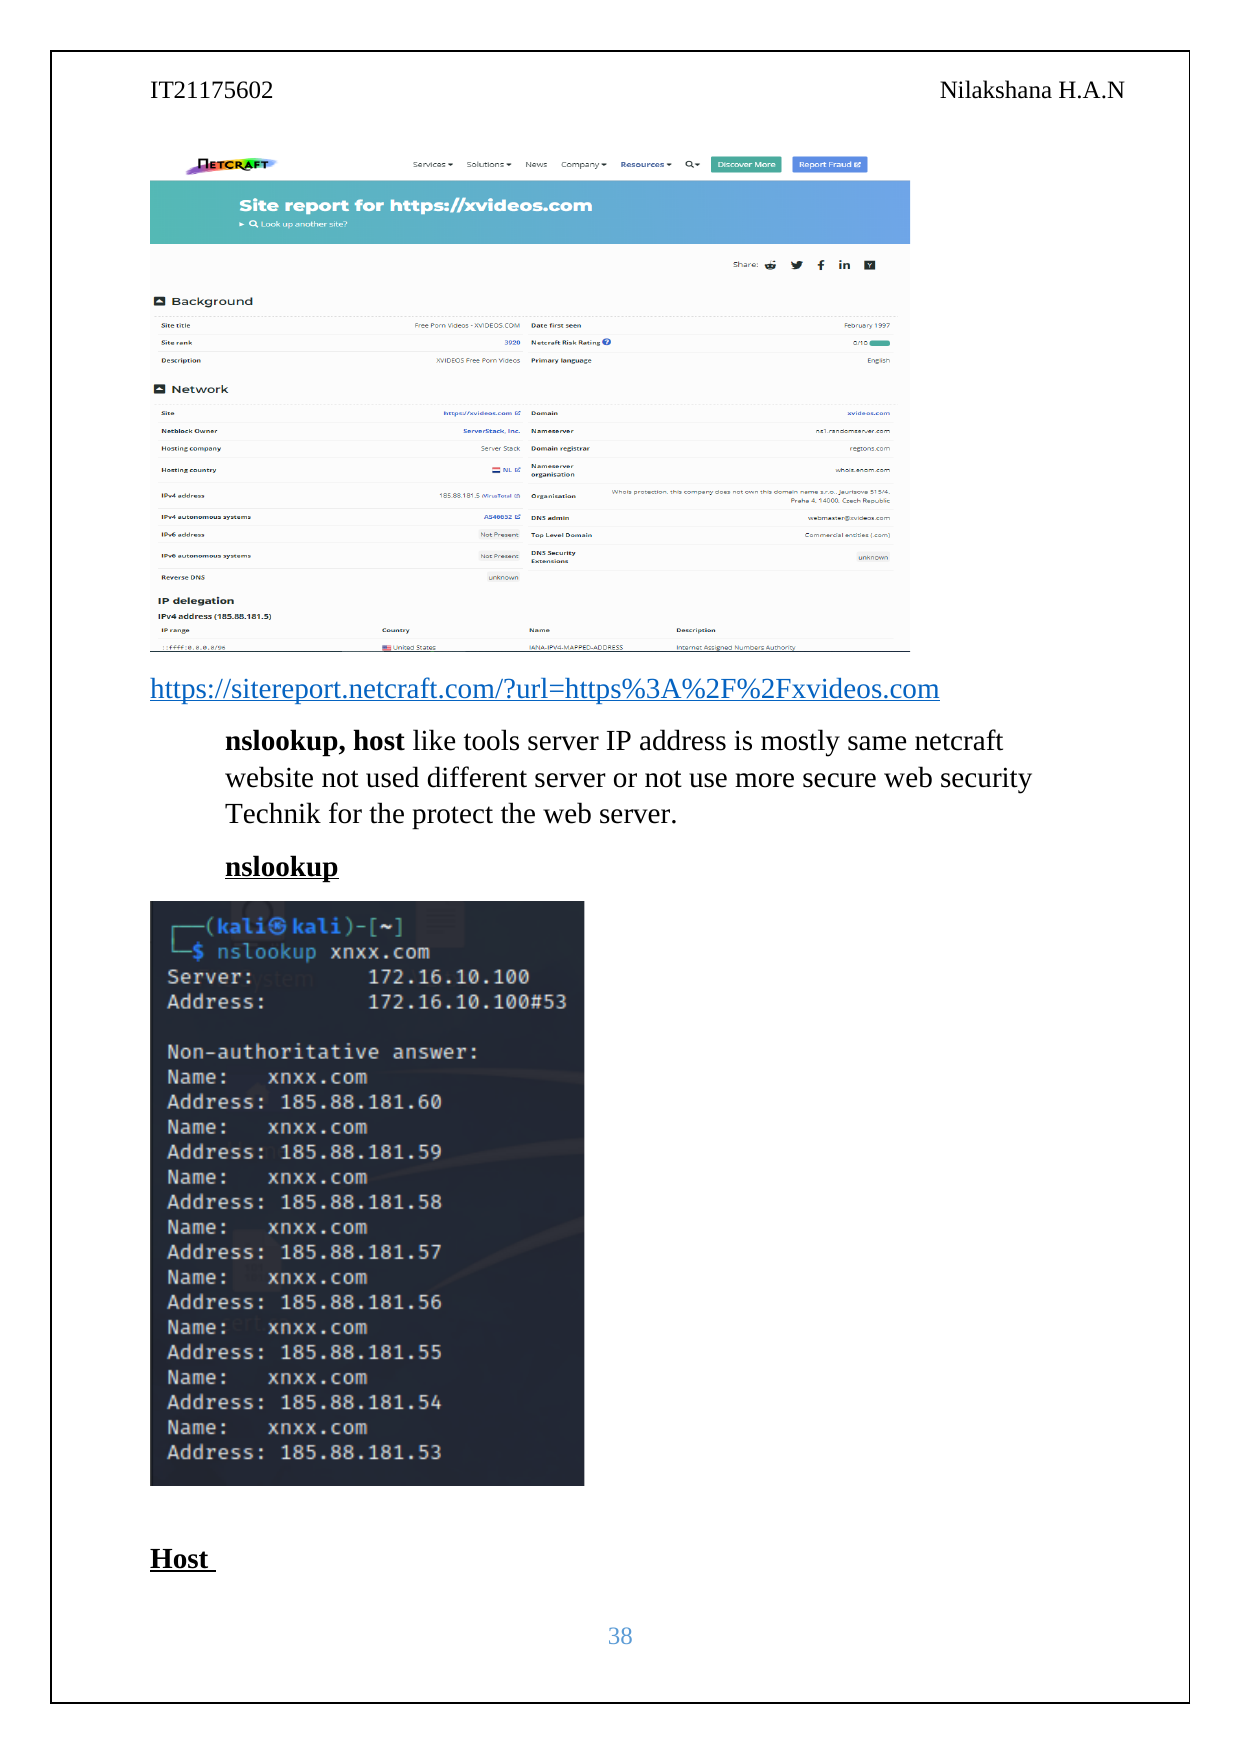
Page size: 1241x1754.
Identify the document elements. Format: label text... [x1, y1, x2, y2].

text Host [150, 1541, 1090, 1574]
picture [150, 901, 585, 1486]
text nslookup [150, 849, 1090, 882]
text https://sitereport.netcraft.com/?url=https%3A%2F%2Fxvideos.com [150, 671, 1090, 704]
picture [150, 150, 911, 652]
list nslookup, host like tools server IP address is mostly same netcraft website not used different server or not use more secure web security Technik for the protect the web server. [225, 723, 1090, 829]
